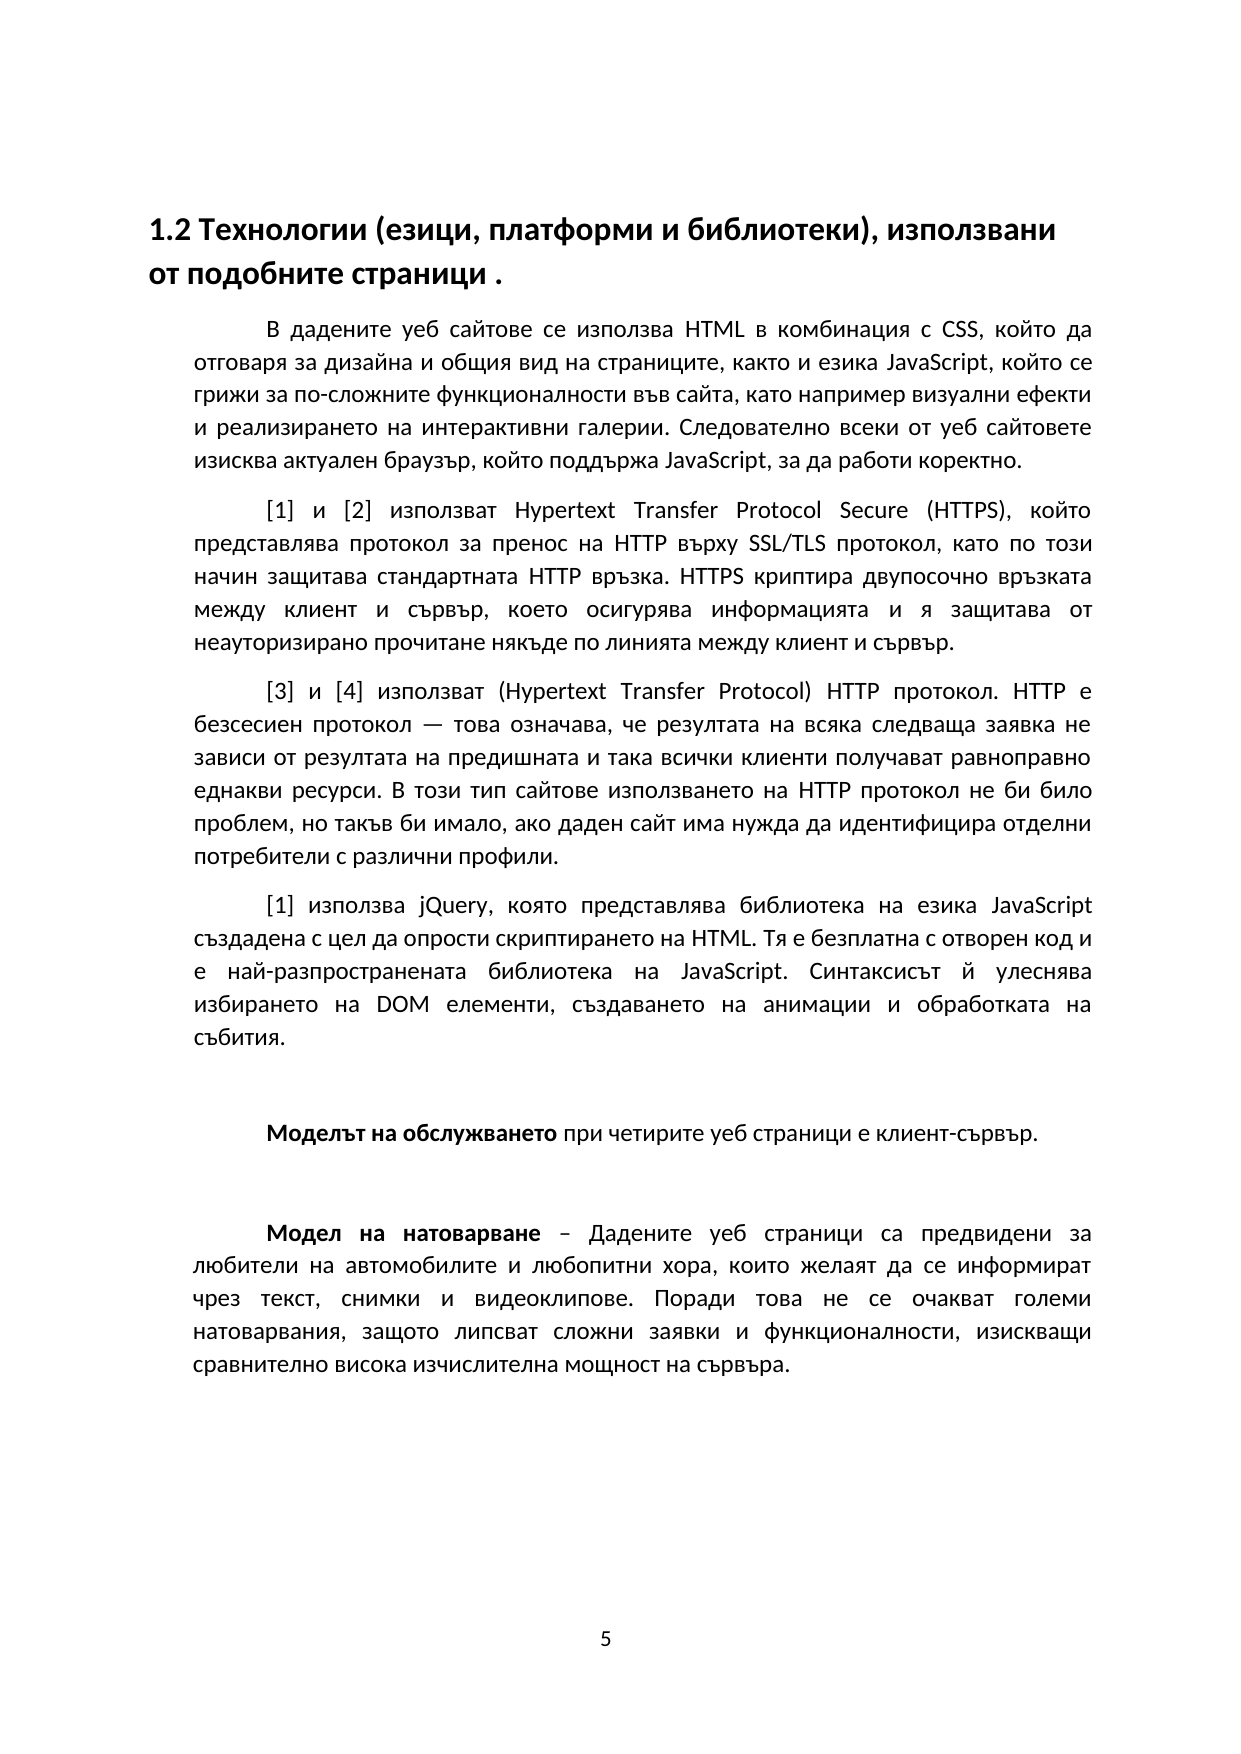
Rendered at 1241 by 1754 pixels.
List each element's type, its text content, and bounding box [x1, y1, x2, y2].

text Модел на натоварване – Дадените уеб страници са предвидени за любители на автомобилите и любопитни хора, които желаят да се информират чрез текст, снимки и видеоклипове. Поради това не се очакват големи натоварвания, защото липсват сложни заявки и функционалности, изискващи сравнително висока изчислителна мощност на сървъра. [193, 1217, 1093, 1379]
text В дадените уеб сайтове се използва HTML в комбинация с CSS, който да отговаря за дизайна и общия вид на страниците, както и езика JavaScript, който се грижи за по-сложните функционалности във сайта, като например визуални ефекти и реализирането на интерактивни галерии. Следователно всеки от уеб сайтовете изисква актуален браузър, който поддържа JavaScript, за да работи коректно. [194, 313, 1093, 475]
text [1] и [2] използват Hypertext Transfer Protocol Secure (HTTPS), който представлява протокол за пренос на HTTP върху SSL/TLS протокол, като по този начин защитава стандартната HTTP връзка. HTTPS криптира двупосочно връзката между клиент и сървър, което осигурява информацията и я защитава от неауторизирано прочитане някъде по линията между клиент и сървър. [194, 494, 1093, 656]
text 1.2 Технологии (езици, платформи и библиотеки), използвани от подобните страници . [148, 208, 1093, 293]
text Моделът на обслужването при четирите уеб страници е клиент-сървър. [193, 1118, 1093, 1148]
text [3] и [4] използват (Hypertext Transfer Protocol) HTTP протокол. HTTP е безсесиен протокол — това означава, че резултата на всяка следваща заявка не зависи от резултата на предишната и така всички клиенти получават равноправно еднакви ресурси. В този тип сайтове използването на HTTP протокол не би било проблем, но такъв би имало, ако даден сайт има нужда да идентифицира отделни потребители с различни профили. [194, 675, 1093, 870]
text [1] използва jQuery, която представлява библиотека на езика JavaScript създадена с цел да опрости скриптирането на HTML. Тя е безплатна с отворен код и е най-разпространената библиотека на JavaScript. Синтаксисът й улеснява избирането на DOM елементи, създаването на анимации и обработката на събития. [194, 889, 1093, 1052]
